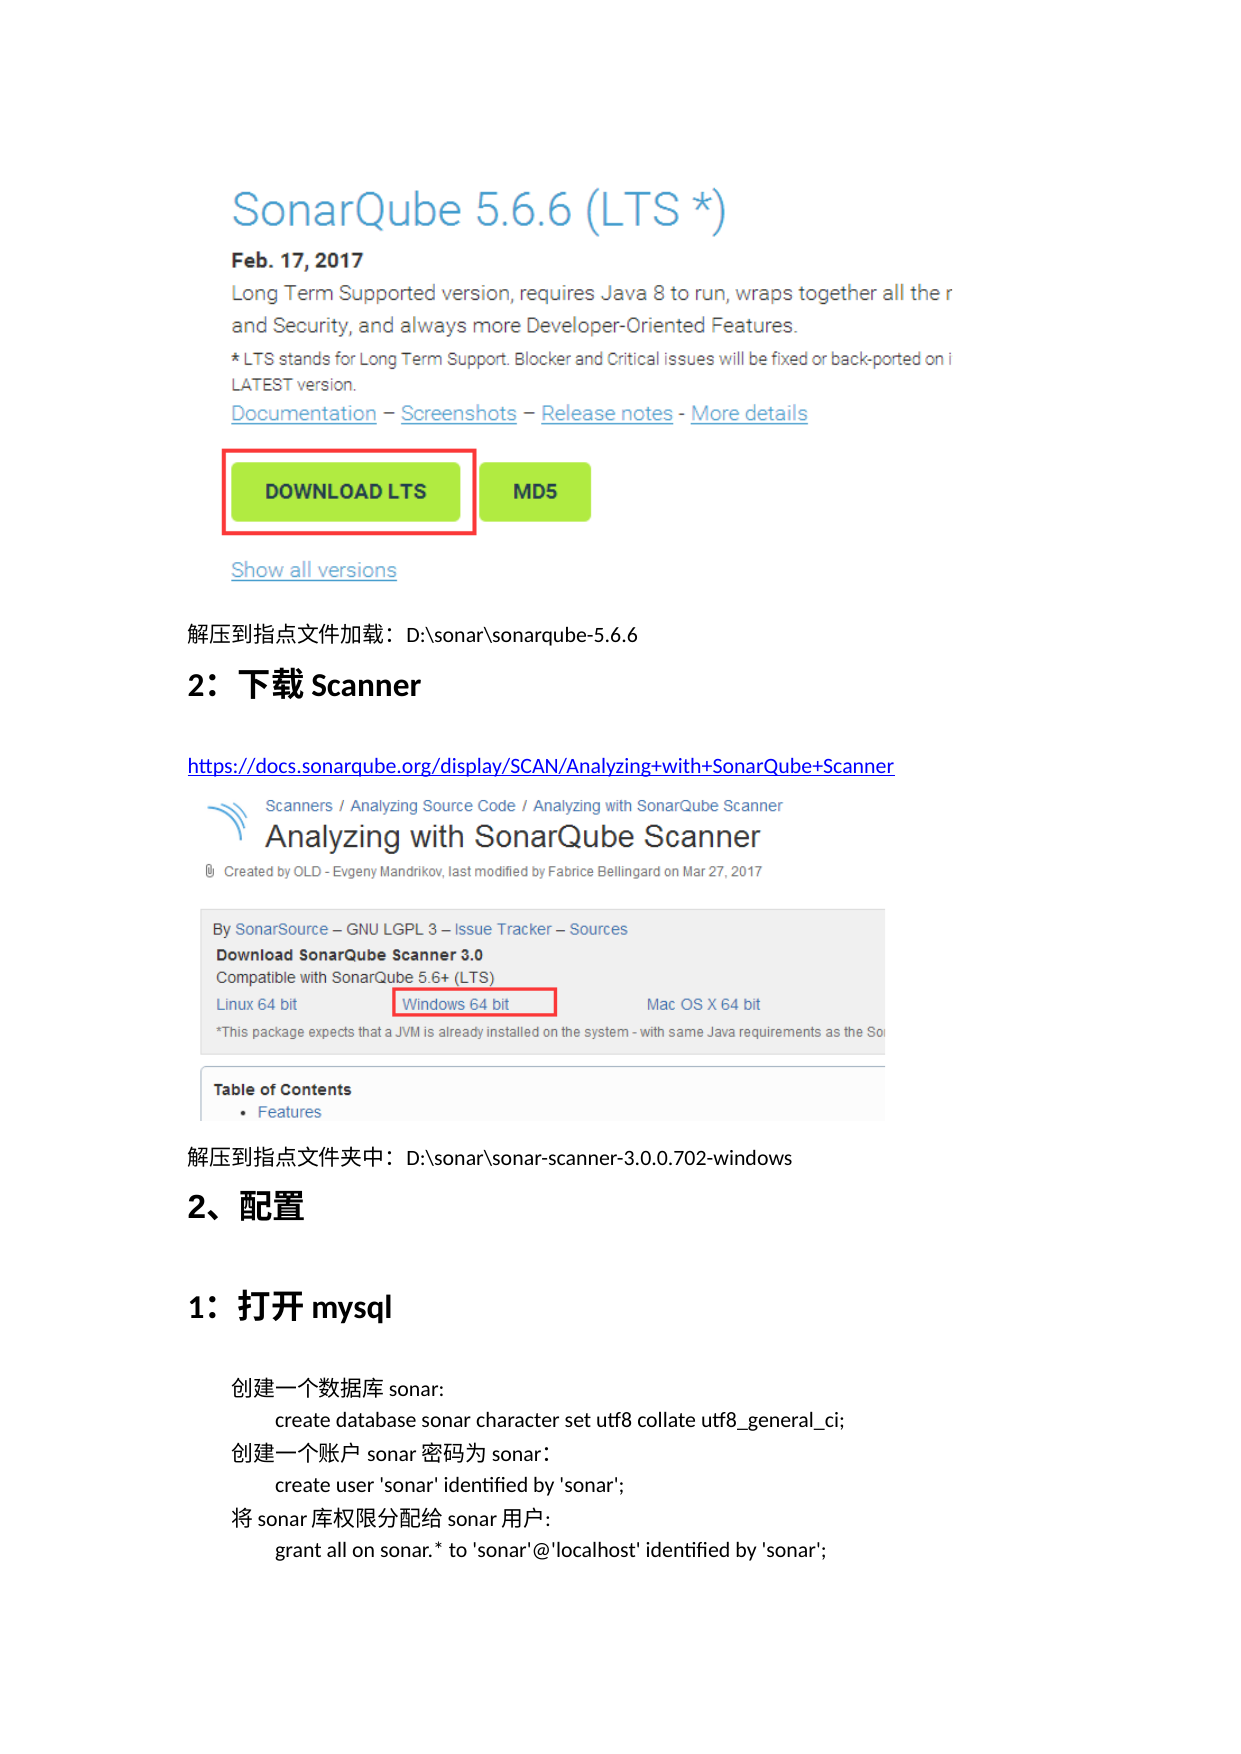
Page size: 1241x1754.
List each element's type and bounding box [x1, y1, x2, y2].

picture [187, 162, 953, 588]
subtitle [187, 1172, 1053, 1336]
picture [187, 781, 886, 1121]
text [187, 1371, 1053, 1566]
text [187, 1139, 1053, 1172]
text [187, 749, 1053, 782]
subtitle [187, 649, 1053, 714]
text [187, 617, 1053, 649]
